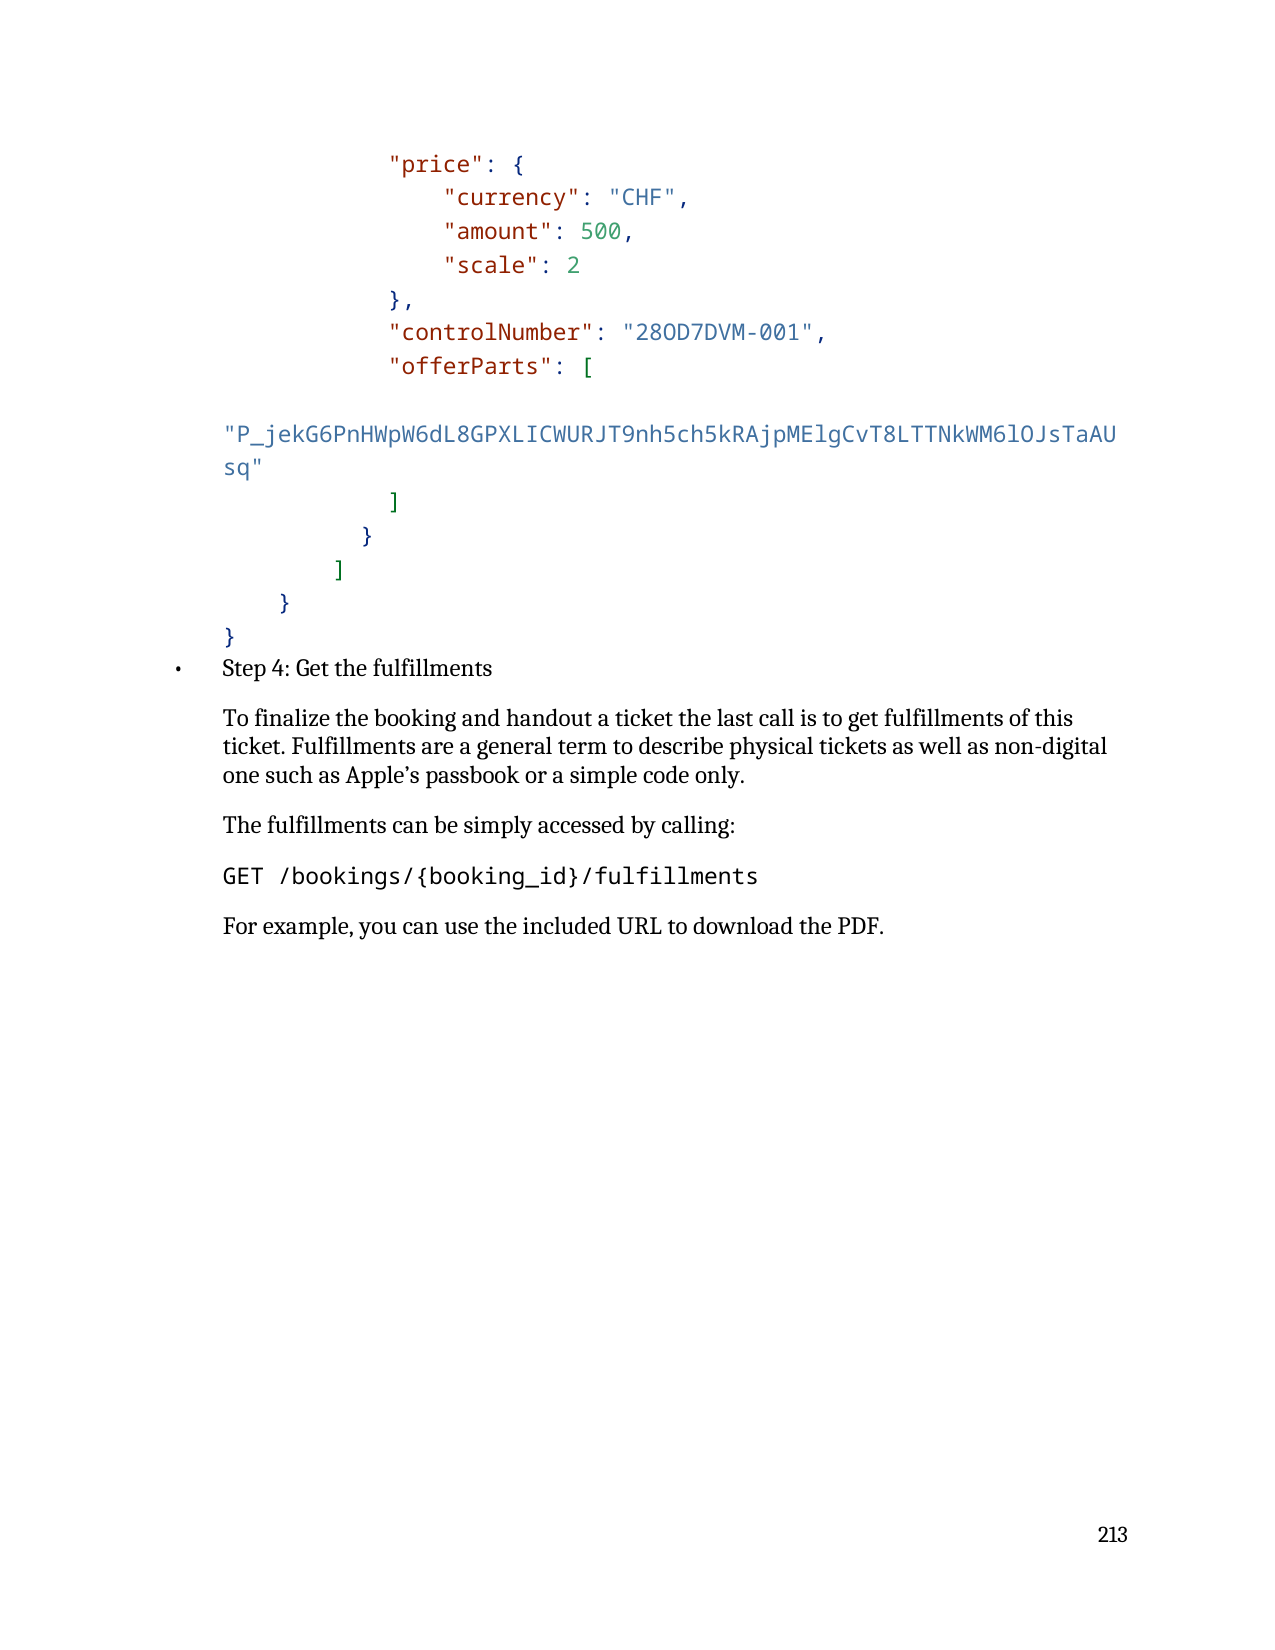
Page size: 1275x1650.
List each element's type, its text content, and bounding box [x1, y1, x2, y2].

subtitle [173, 148, 1127, 651]
list To finalize the booking and handout a ticket the last call is to get fulfillments of this ticket. Fulfillments are a general term to describe physical tickets as well as non-digital one such as Apple’s passbook or a simple code only. [173, 703, 1127, 790]
list The fulfillments can be simply accessed by calling: [173, 811, 1127, 839]
list For example, you can use the included URL to download the PDF. [173, 912, 1127, 941]
list GET /bookings/{booking_id}/fulfillments [173, 860, 1127, 891]
list Step 4: Get the fulfillments [173, 654, 1127, 683]
